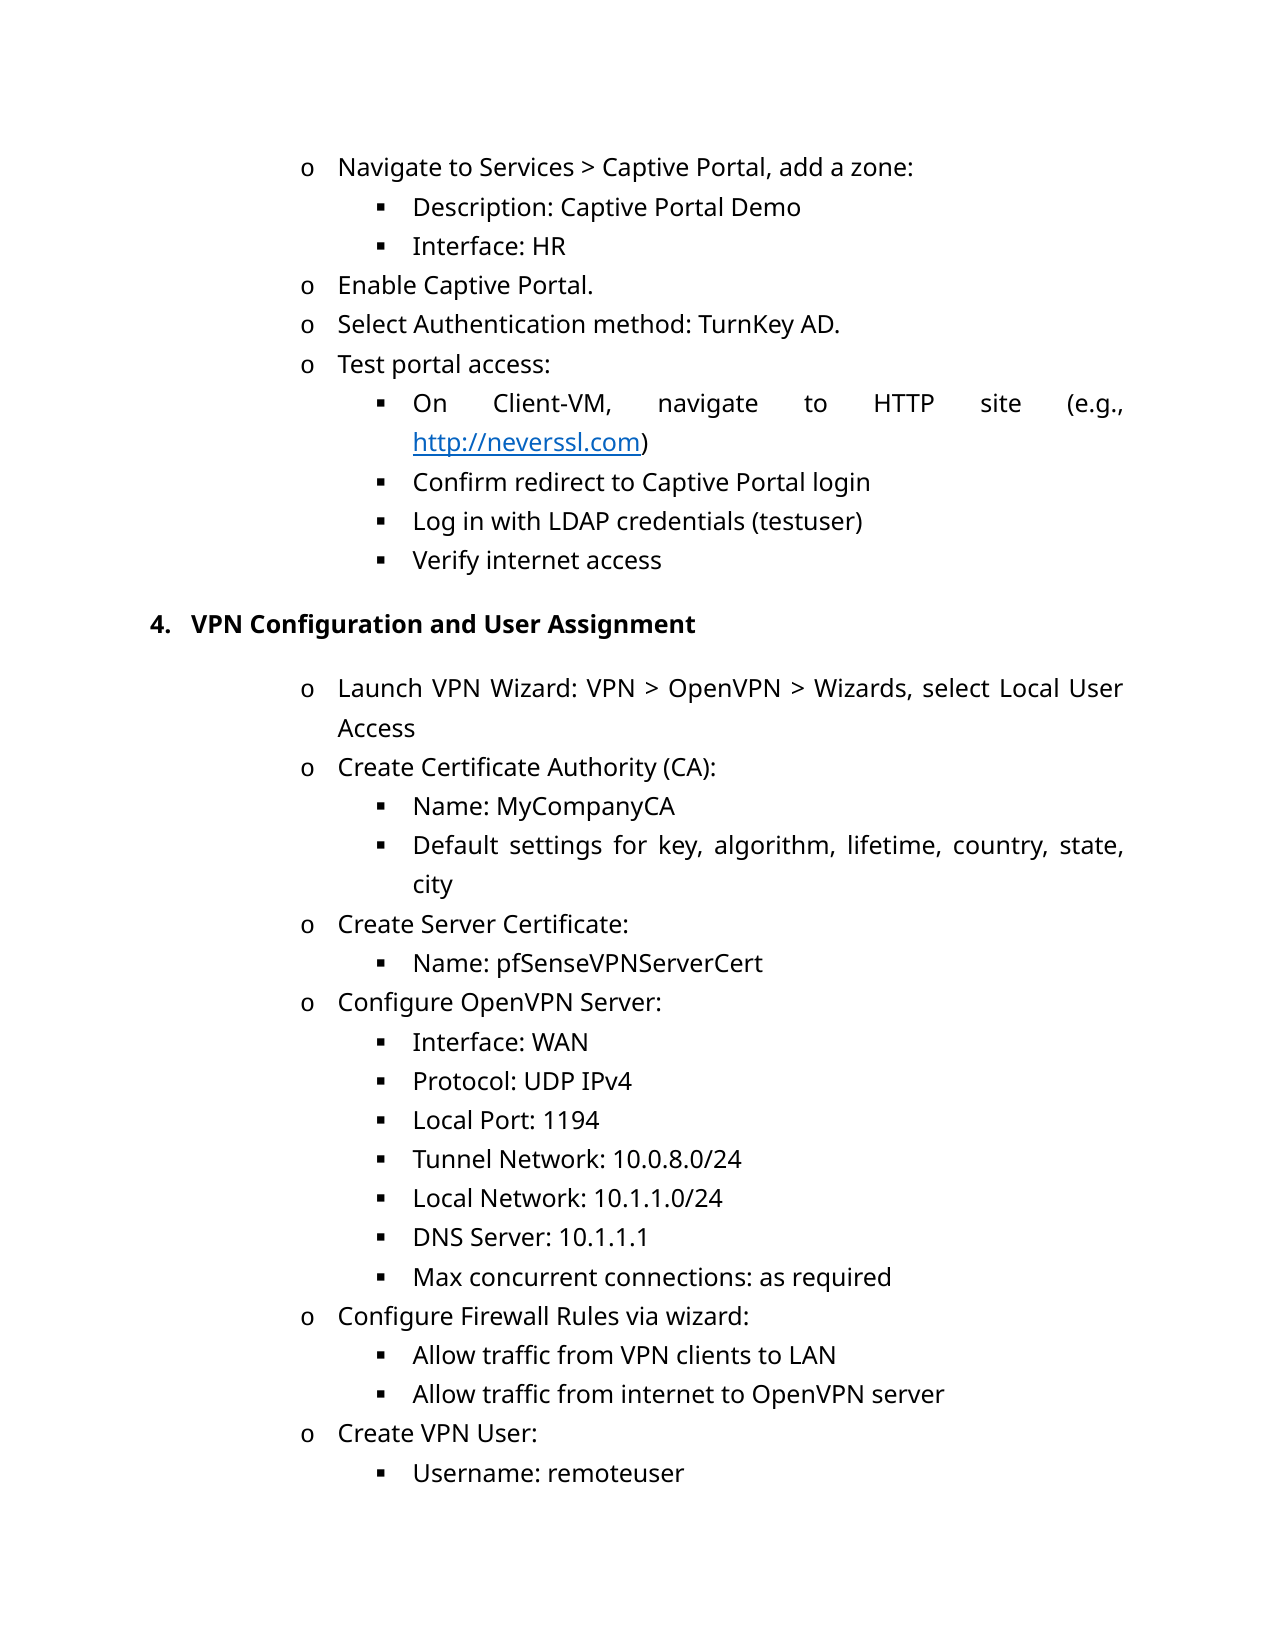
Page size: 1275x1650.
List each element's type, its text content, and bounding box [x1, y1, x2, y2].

list Local Network: 10.1.1.0/24 [375, 1181, 1125, 1215]
list Navigate to Services > Captive Portal, add a zone: [300, 150, 1125, 184]
list Create VPN User: [300, 1416, 1125, 1450]
list Local Port: 1194 [375, 1102, 1125, 1137]
list Protocol: UDP IPv4 [375, 1063, 1125, 1097]
list Tunnel Network: 10.0.8.0/24 [375, 1142, 1125, 1176]
list Enable Captive Portal. [300, 268, 1125, 302]
list Name: pfSenseVPNServerCert [375, 946, 1125, 980]
list Log in with LDAP credentials (testuser) [375, 503, 1125, 537]
list Interface: WAN [375, 1024, 1125, 1058]
list Launch VPN Wizard: VPN > OpenVPN > Wizards, select Local User Access [300, 671, 1125, 744]
list Create Certificate Authority (CA): [300, 749, 1125, 784]
list Allow traffic from internet to OpenVPN server [375, 1377, 1125, 1411]
list Name: MyCompanyCA [375, 789, 1125, 823]
list Username: remoteuser [375, 1455, 1125, 1489]
list Interface: HR [375, 228, 1125, 263]
list Test portal access: [300, 346, 1125, 381]
list DNS Server: 10.1.1.1 [375, 1220, 1125, 1254]
list Description: Captive Portal Demo [375, 189, 1125, 223]
list Allow traffic from VPN clients to LAN [375, 1338, 1125, 1372]
list On Client-VM, navigate to HTTP site (e.g., http://neverssl.com) [375, 386, 1125, 459]
list Verify internet access [375, 542, 1125, 577]
list Confirm redirect to Captive Portal login [375, 464, 1125, 498]
list Max concurrent connections: as required [375, 1259, 1125, 1293]
list Create Server Certificate: [300, 906, 1125, 941]
list Default settings for key, algorithm, lifetime, country, state, city [375, 828, 1125, 901]
text 4. VPN Configuration and User Assignment [150, 607, 1125, 641]
list Select Authentication method: TurnKey AD. [300, 307, 1125, 341]
list Configure OpenVPN Server: [300, 985, 1125, 1019]
list Configure Firewall Rules via wizard: [300, 1298, 1125, 1333]
